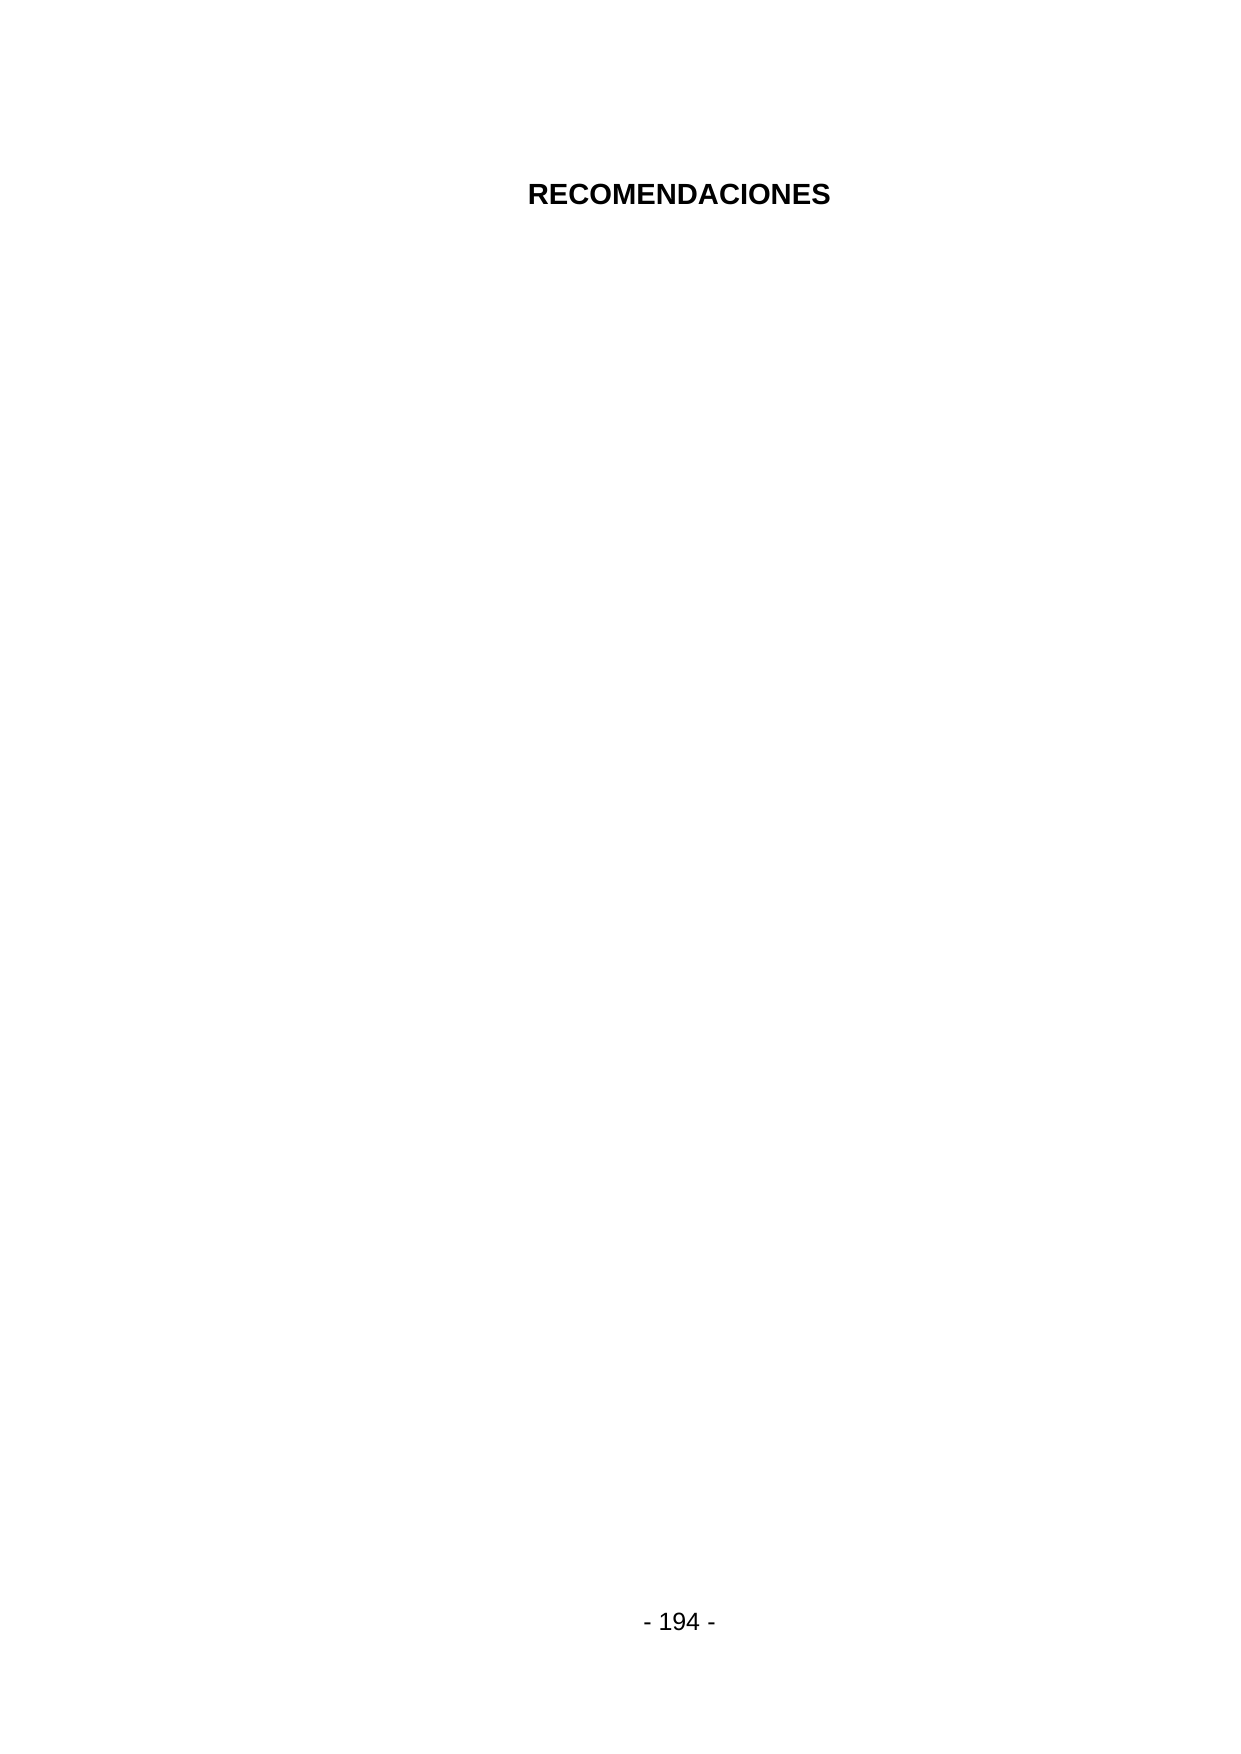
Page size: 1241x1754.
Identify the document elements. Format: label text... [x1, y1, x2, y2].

subtitle RECOMENDACIONES [236, 177, 1122, 211]
